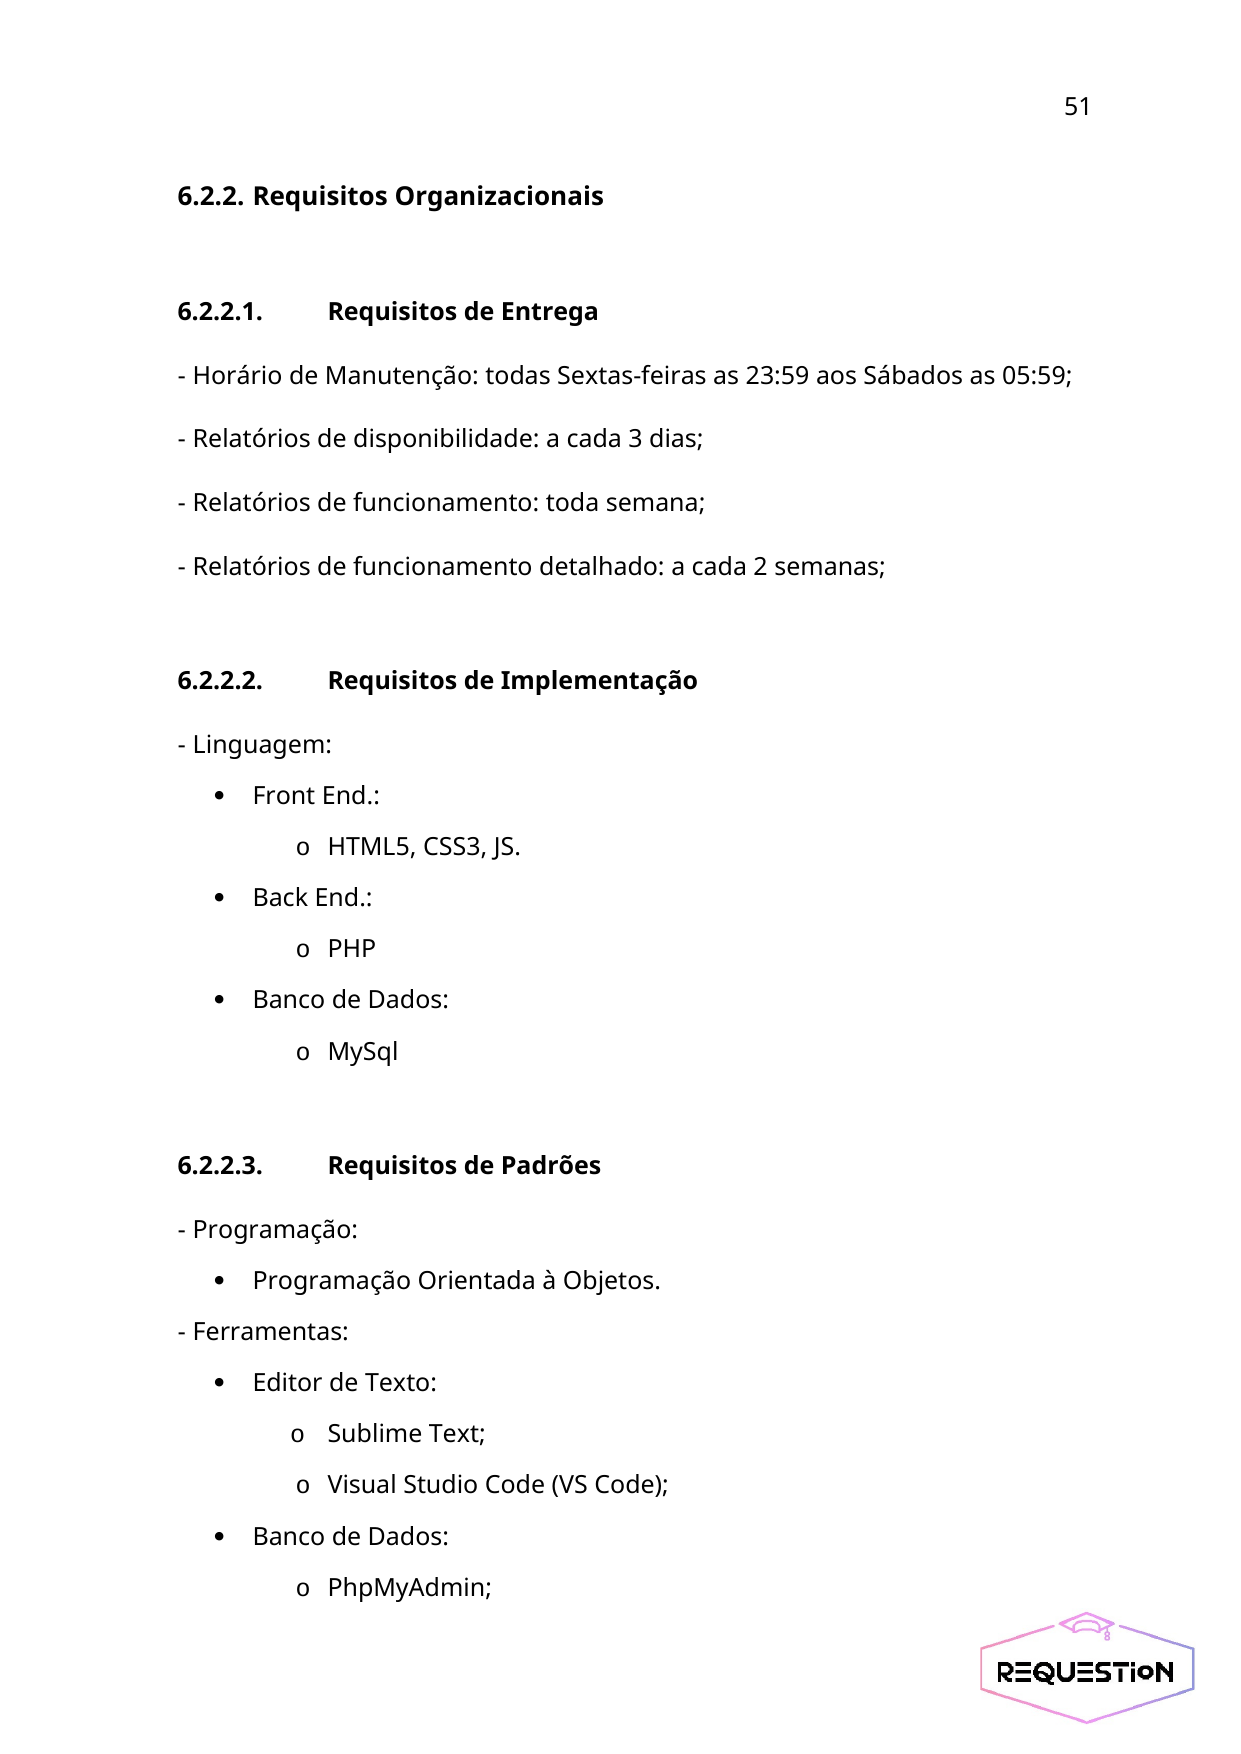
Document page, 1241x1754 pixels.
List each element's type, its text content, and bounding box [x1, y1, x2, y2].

text - Relatórios de funcionamento: toda semana; [177, 484, 1092, 519]
list Banco de Dados: [215, 1518, 1093, 1552]
list PhpMyAdmin; [295, 1569, 1093, 1604]
list Programação Orientada à Objetos. [215, 1263, 1093, 1297]
list Editor de Texto: [215, 1365, 1093, 1399]
text - Relatórios de funcionamento detalhado: a cada 2 semanas; [177, 548, 1092, 582]
subtitle Requisitos de Implementação [177, 663, 1092, 697]
list MySql [295, 1033, 1092, 1067]
text - Relatórios de disponibilidade: a cada 3 dias; [177, 421, 1092, 455]
text - Horário de Manutenção: todas Sextas-feiras as 23:59 aos Sábados as 05:59; [177, 357, 1092, 392]
subtitle Requisitos Organizacionais [177, 177, 1092, 213]
text - Programação: [177, 1212, 1093, 1246]
list Sublime Text; [290, 1416, 1092, 1450]
subtitle Requisitos de Padrões [177, 1148, 1092, 1182]
list Banco de Dados: [215, 982, 1093, 1016]
text - Linguagem: [177, 726, 1093, 760]
picture [980, 1608, 1201, 1734]
subtitle Requisitos de Entrega [177, 294, 1092, 328]
text - Ferramentas: [177, 1314, 1093, 1348]
list Front End.: [215, 777, 1093, 811]
list Back End.: [215, 880, 1093, 914]
list HTML5, CSS3, JS. [295, 828, 1093, 863]
list PHP [295, 931, 1093, 965]
list Visual Studio Code (VS Code); [295, 1467, 1093, 1501]
